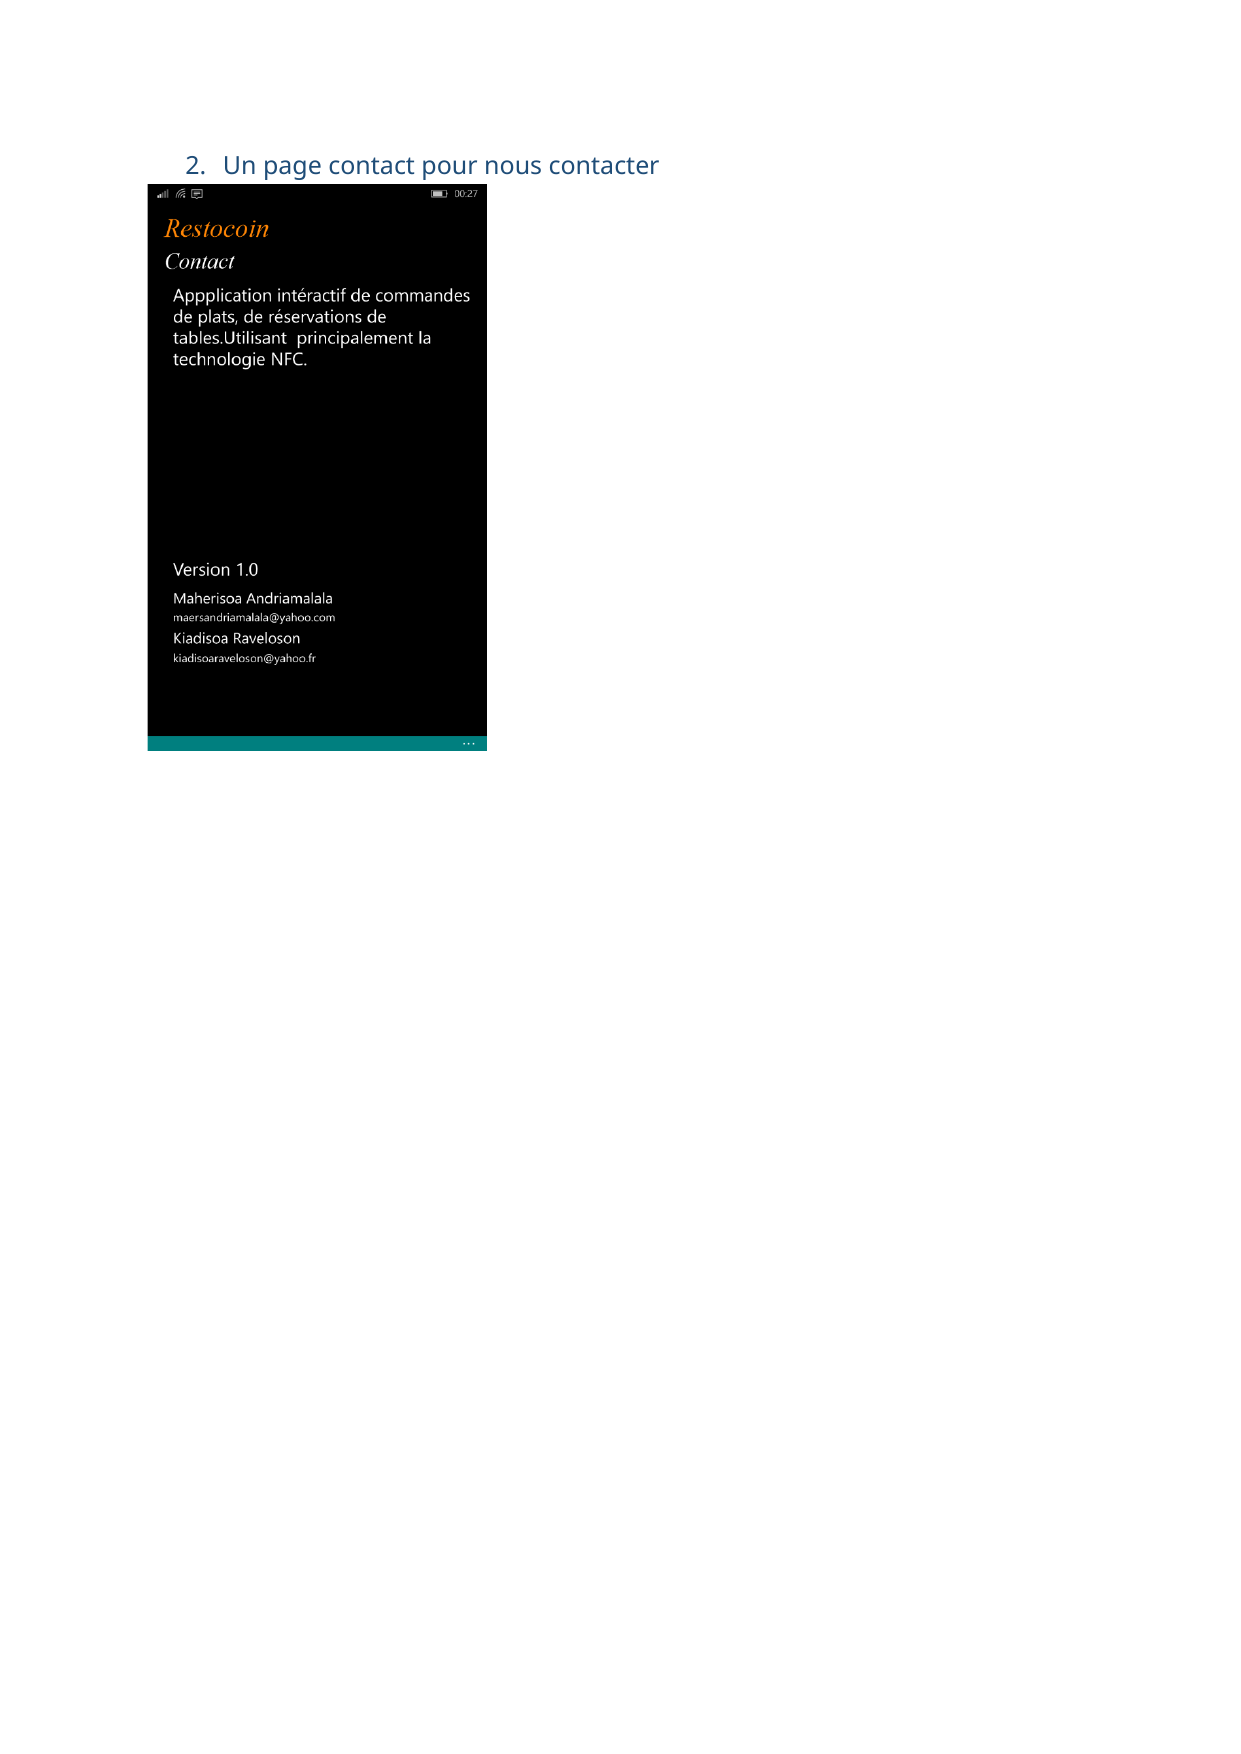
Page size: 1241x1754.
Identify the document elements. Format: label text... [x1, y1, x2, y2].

subtitle Un page contact pour nous contacter [185, 148, 1093, 182]
picture [147, 184, 487, 751]
